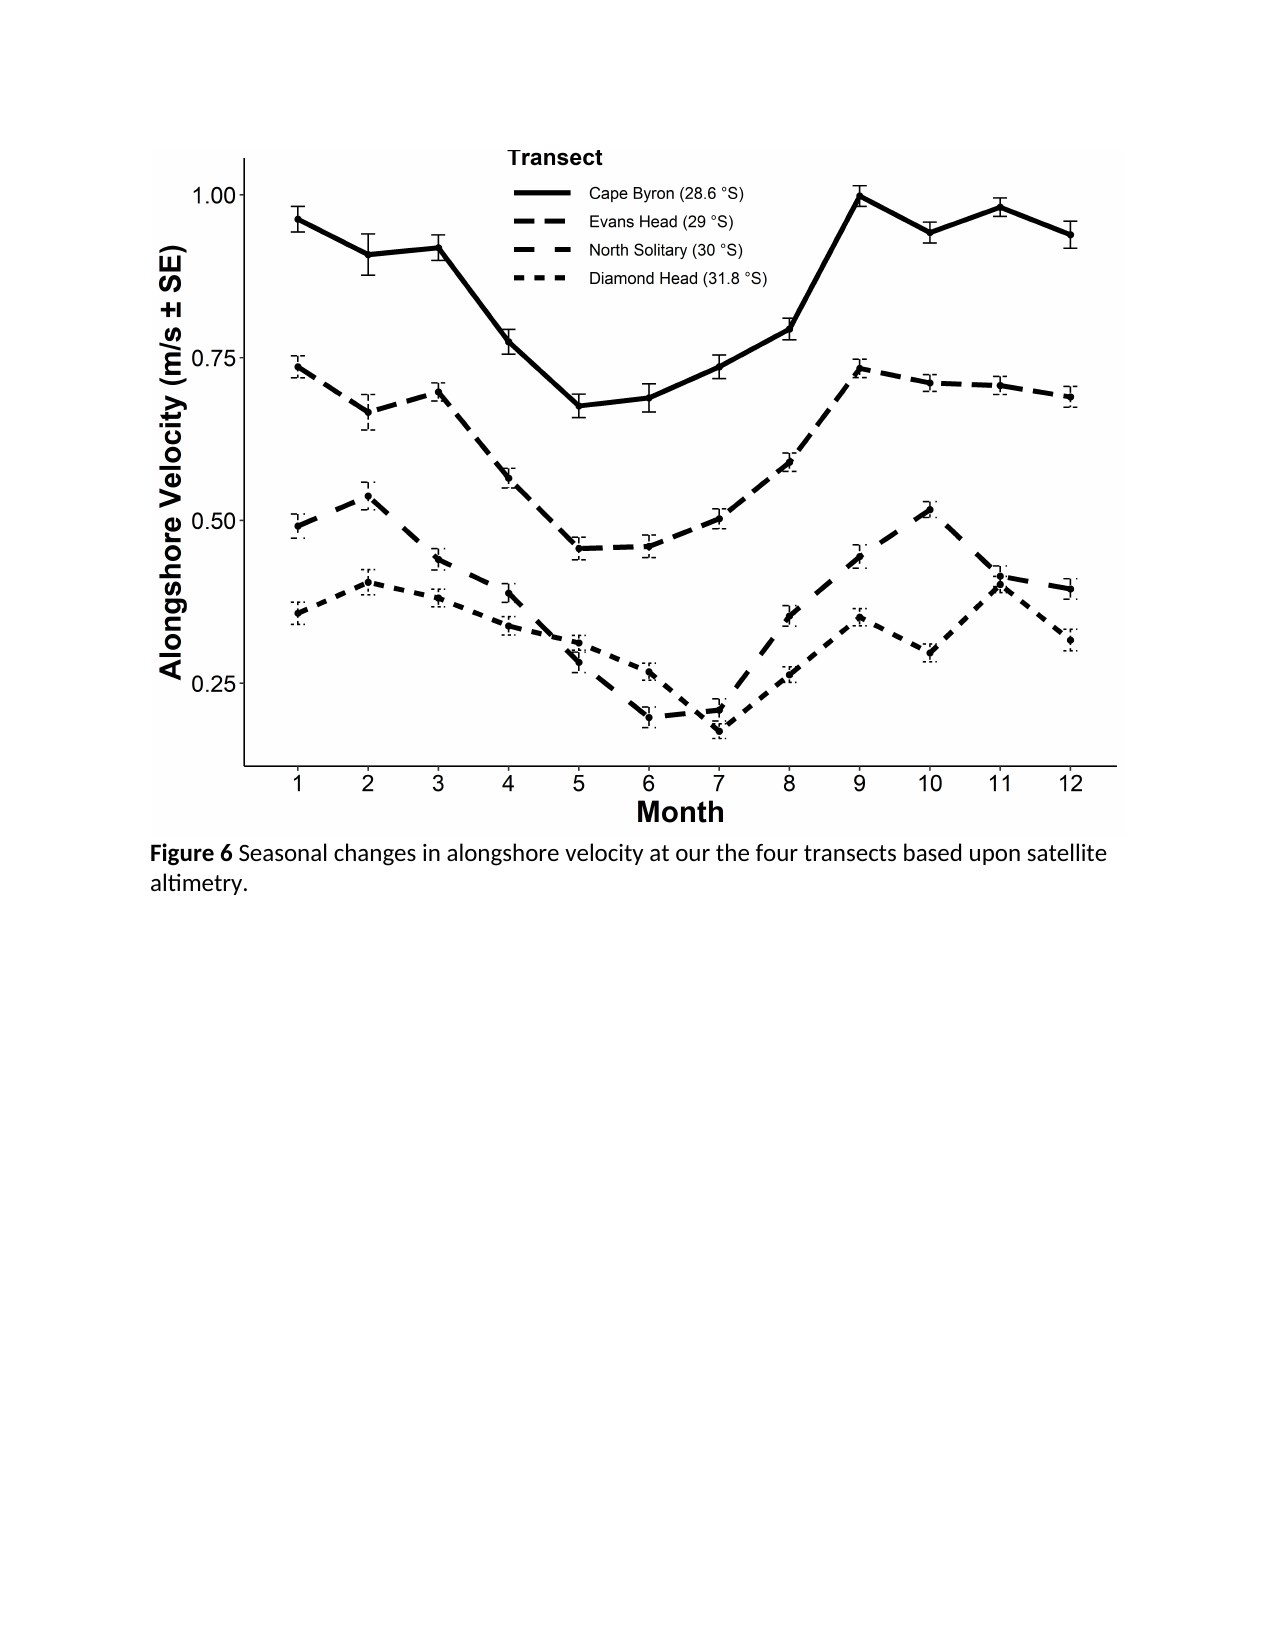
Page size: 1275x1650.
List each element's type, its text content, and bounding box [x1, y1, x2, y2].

picture [150, 150, 1125, 837]
text Figure 6 Seasonal changes in alongshore velocity at our the four transects based upon satellite altimetry. [150, 837, 1125, 898]
